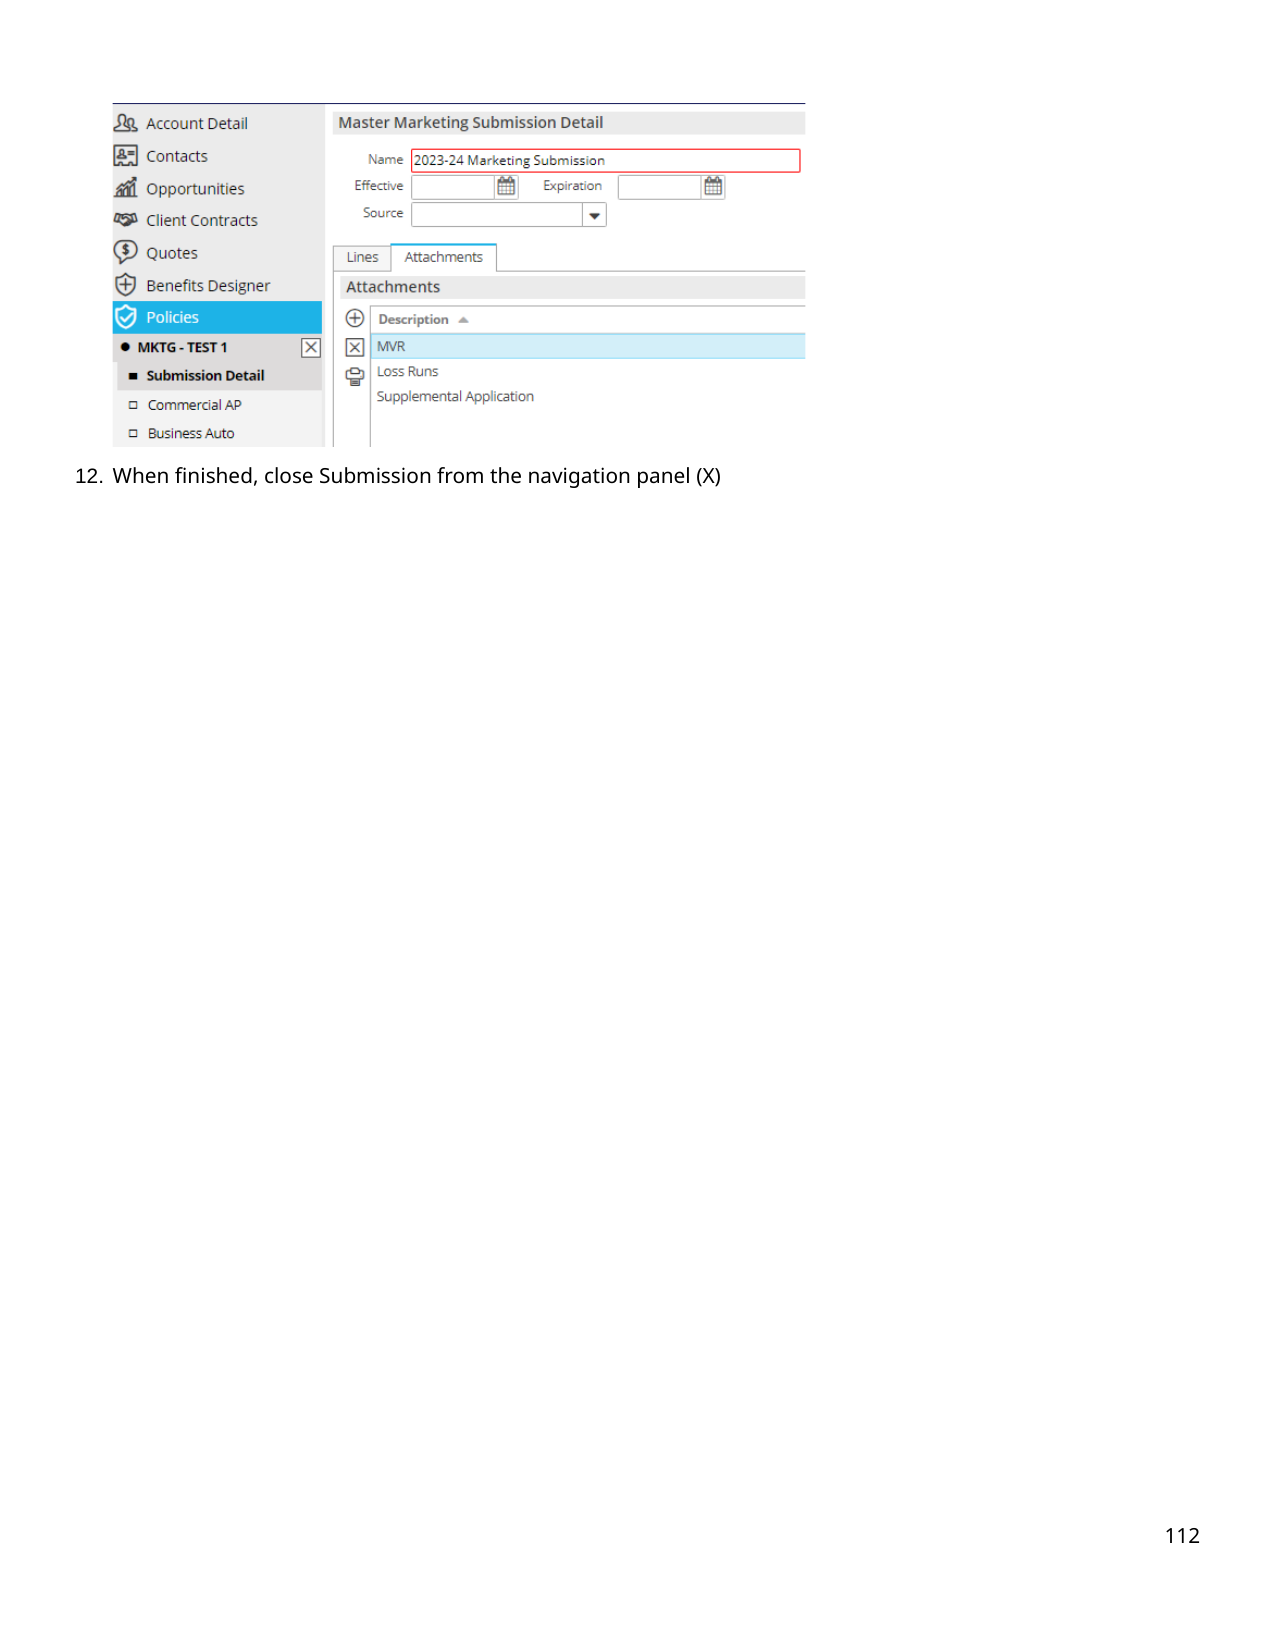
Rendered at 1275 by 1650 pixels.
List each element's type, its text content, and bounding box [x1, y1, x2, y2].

picture [112, 103, 806, 447]
list When finished, close Submission from the navigation panel (X) [75, 461, 1200, 489]
